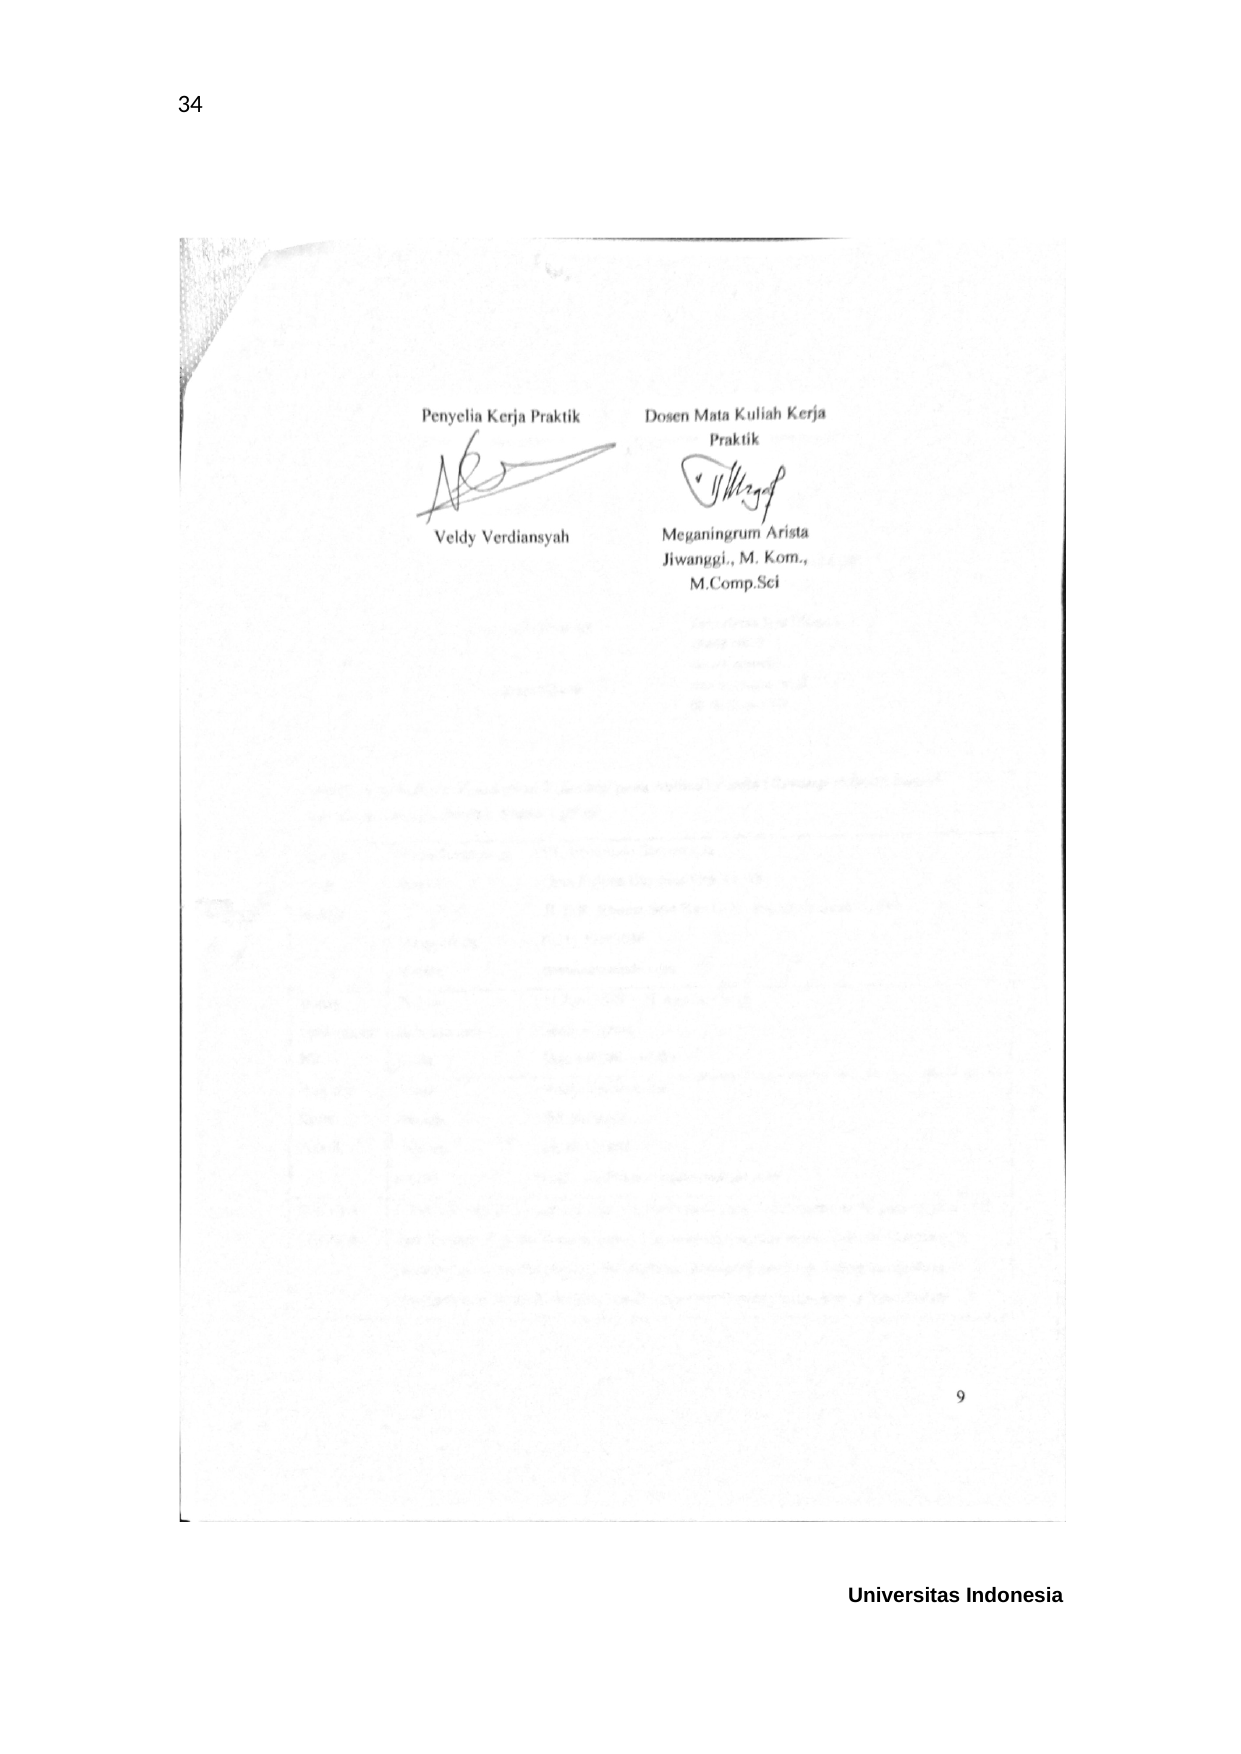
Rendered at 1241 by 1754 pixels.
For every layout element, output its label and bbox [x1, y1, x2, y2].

picture [181, 239, 1066, 1522]
